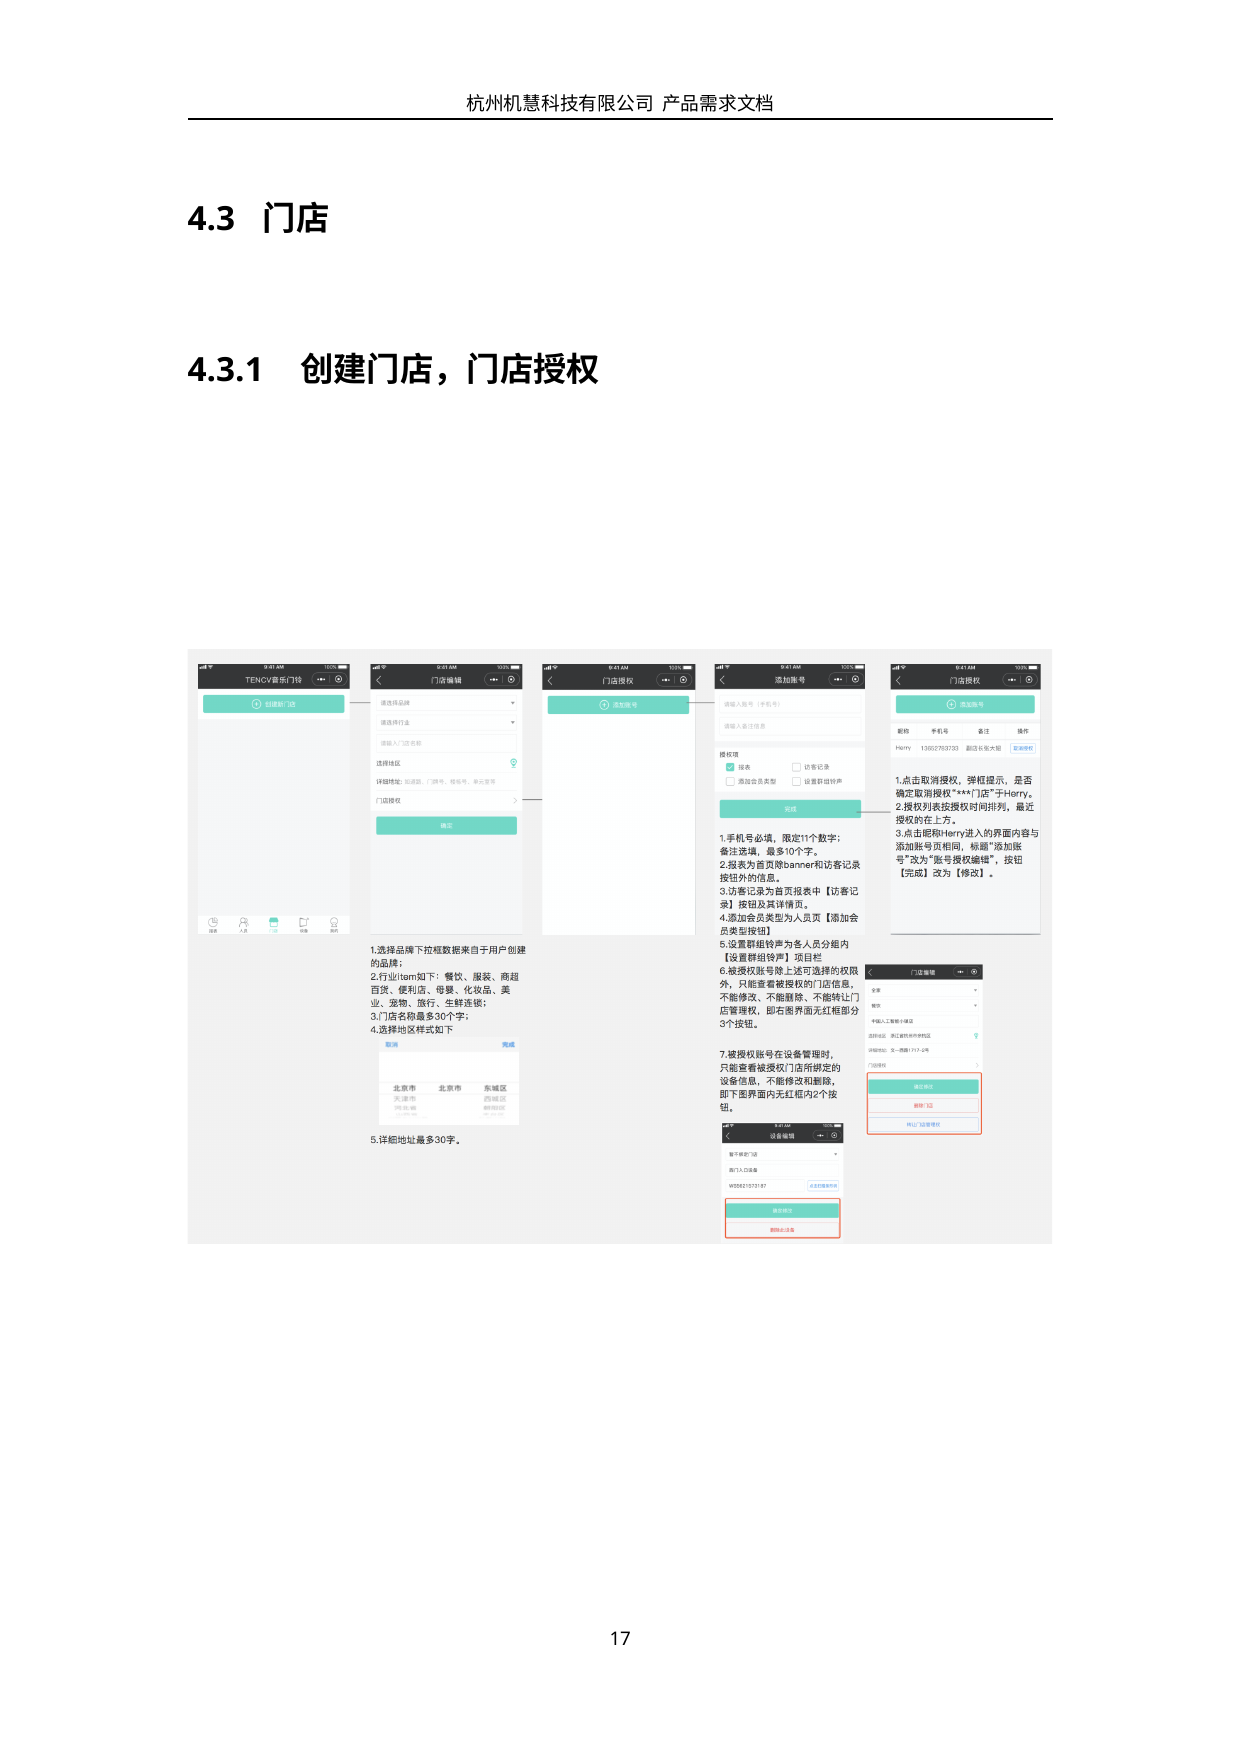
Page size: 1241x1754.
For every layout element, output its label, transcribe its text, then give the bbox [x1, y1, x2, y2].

subtitle 创建门店，门店授权 [187, 322, 1053, 411]
picture [187, 649, 1053, 1244]
subtitle 门店 [187, 172, 1053, 260]
